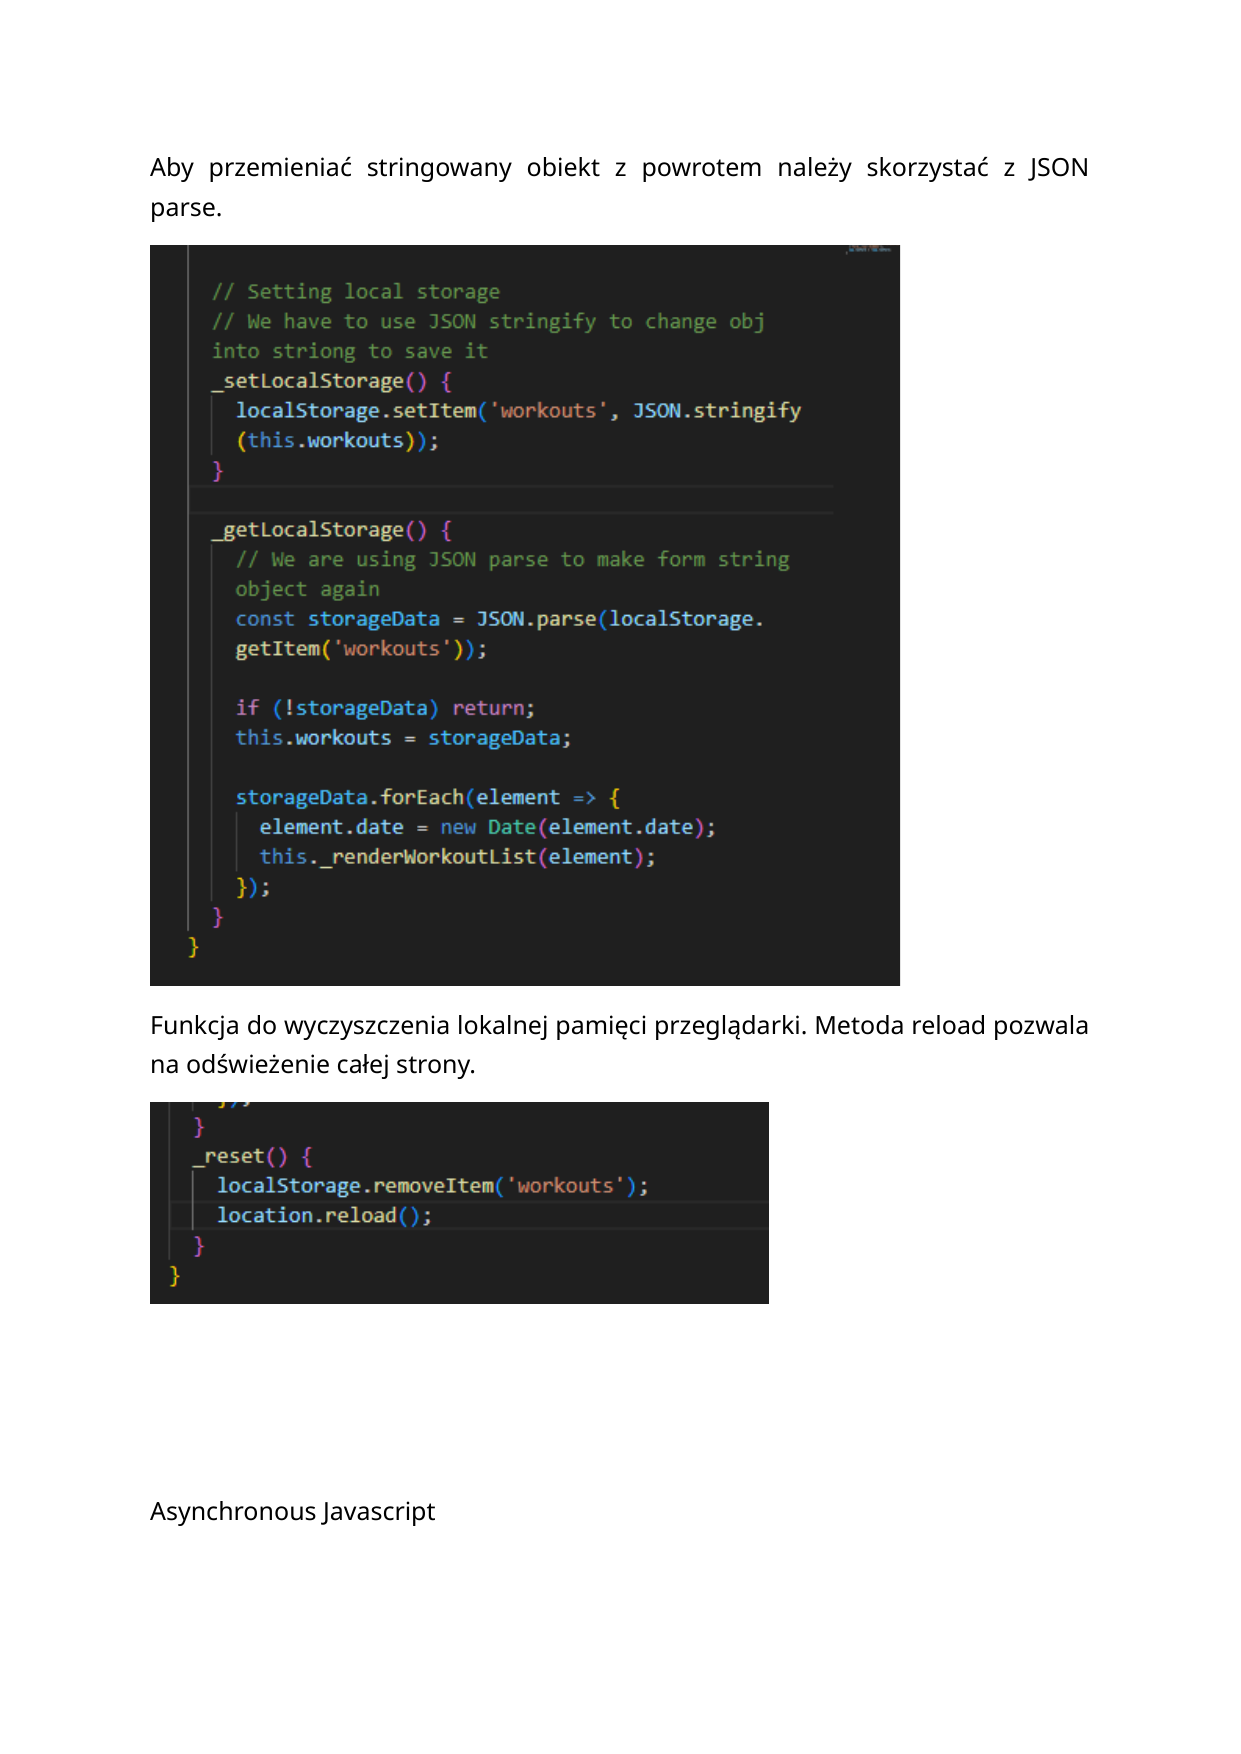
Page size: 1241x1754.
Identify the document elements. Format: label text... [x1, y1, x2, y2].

text Funkcja do wyczyszczenia lokalnej pamięci przeglądarki. Metoda reload pozwala na odświeżenie całej strony. [150, 1007, 1090, 1081]
picture [150, 1102, 769, 1304]
picture [150, 245, 901, 986]
text Aby przemieniać stringowany obiekt z powrotem należy skorzystać z JSON parse. [150, 150, 1090, 223]
text Asynchronous Javascript [150, 1493, 1090, 1527]
